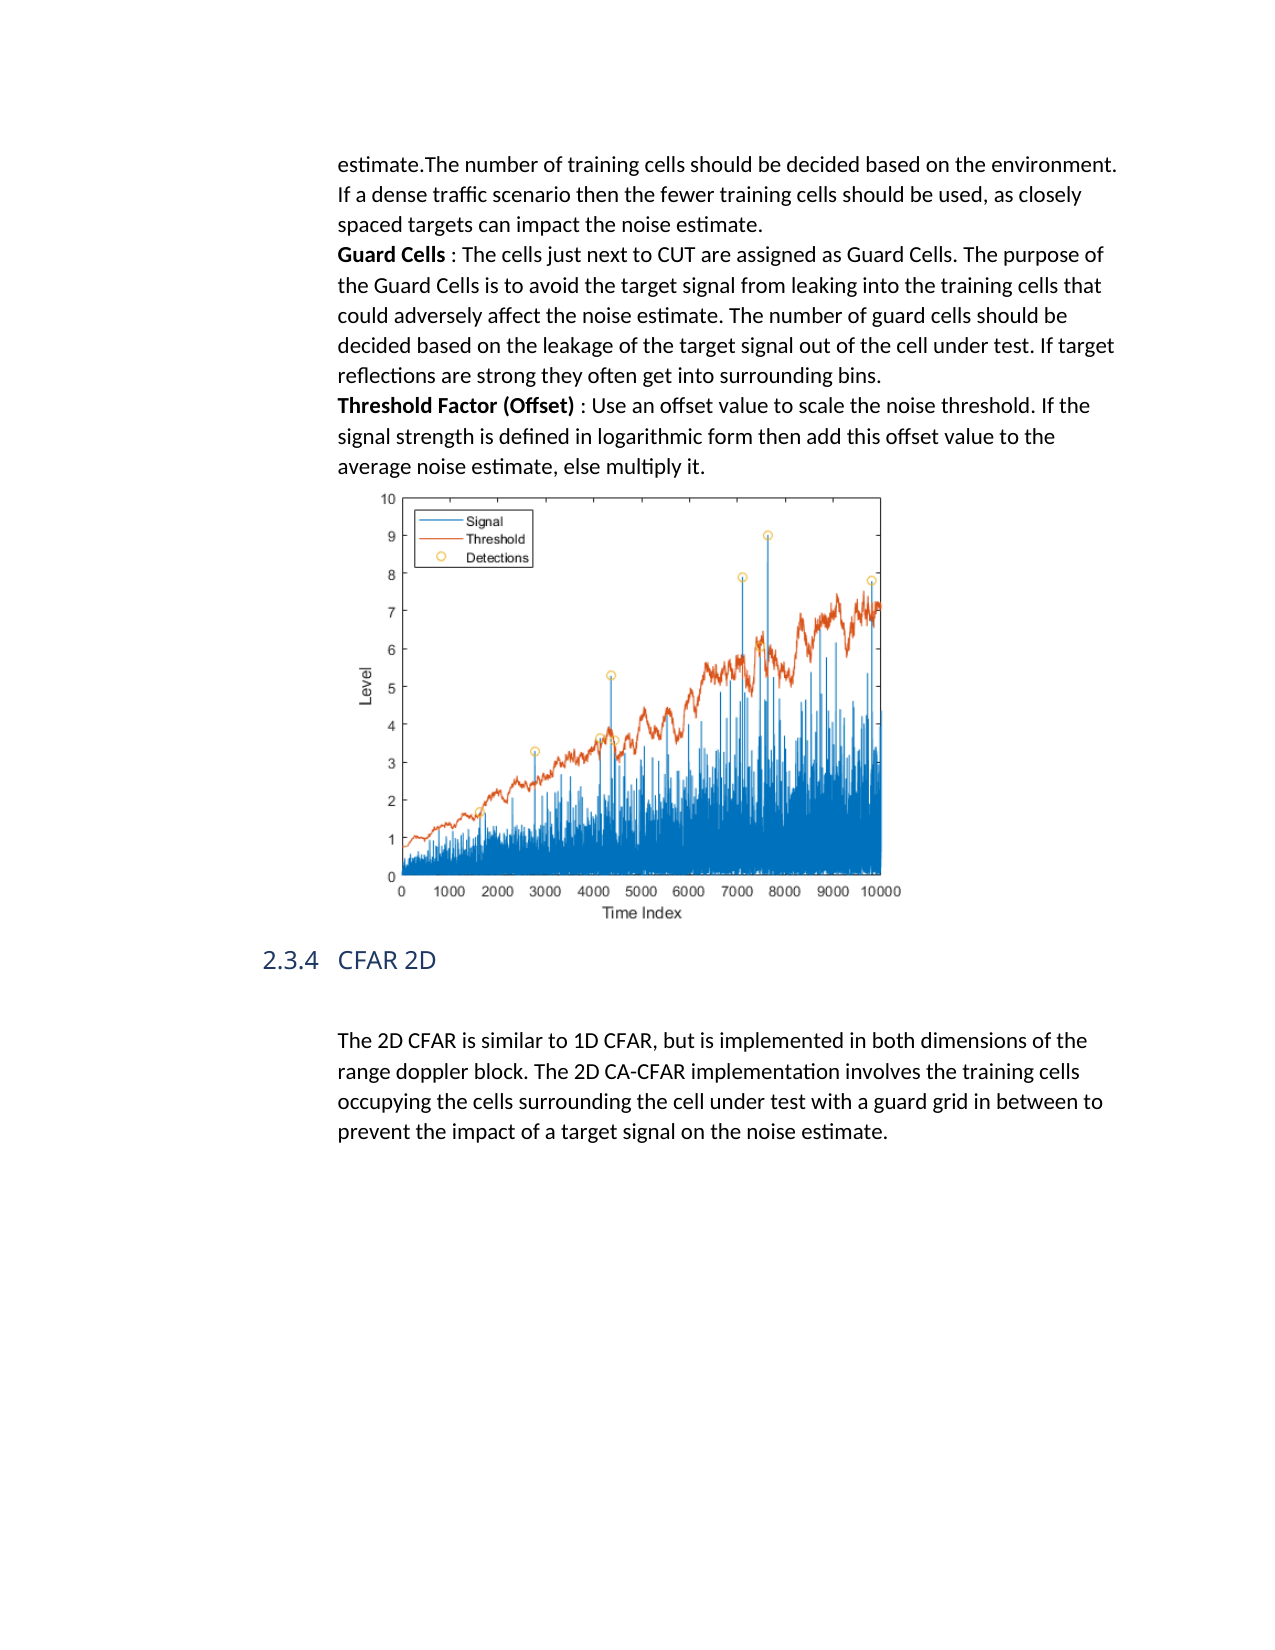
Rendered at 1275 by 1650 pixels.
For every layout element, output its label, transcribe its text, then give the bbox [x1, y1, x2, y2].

list The 2D CFAR is similar to 1D CFAR, but is implemented in both dimensions of the range doppler block. The 2D CA-CFAR implementation involves the training cells occupying the cells surrounding the cell under test with a guard grid in between to prevent the impact of a target signal on the noise estimate. [337, 1027, 1125, 1145]
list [337, 150, 1125, 238]
picture [337, 482, 922, 924]
subtitle CFAR 2D [262, 943, 1125, 977]
list Guard Cells : The cells just next to CUT are assigned as Guard Cells. The purpose of the Guard Cells is to avoid the target signal from leaking into the training cells that could adversely affect the noise estimate. The number of guard cells should be decided based on the leakage of the target signal out of the cell under test. If target reflections are strong they often get into surrounding bins. [337, 241, 1125, 389]
list Threshold Factor (Offset) : Use an offset value to scale the noise threshold. If the signal strength is defined in logarithmic form then add this offset value to the average noise estimate, else multiply it. [337, 392, 1125, 480]
